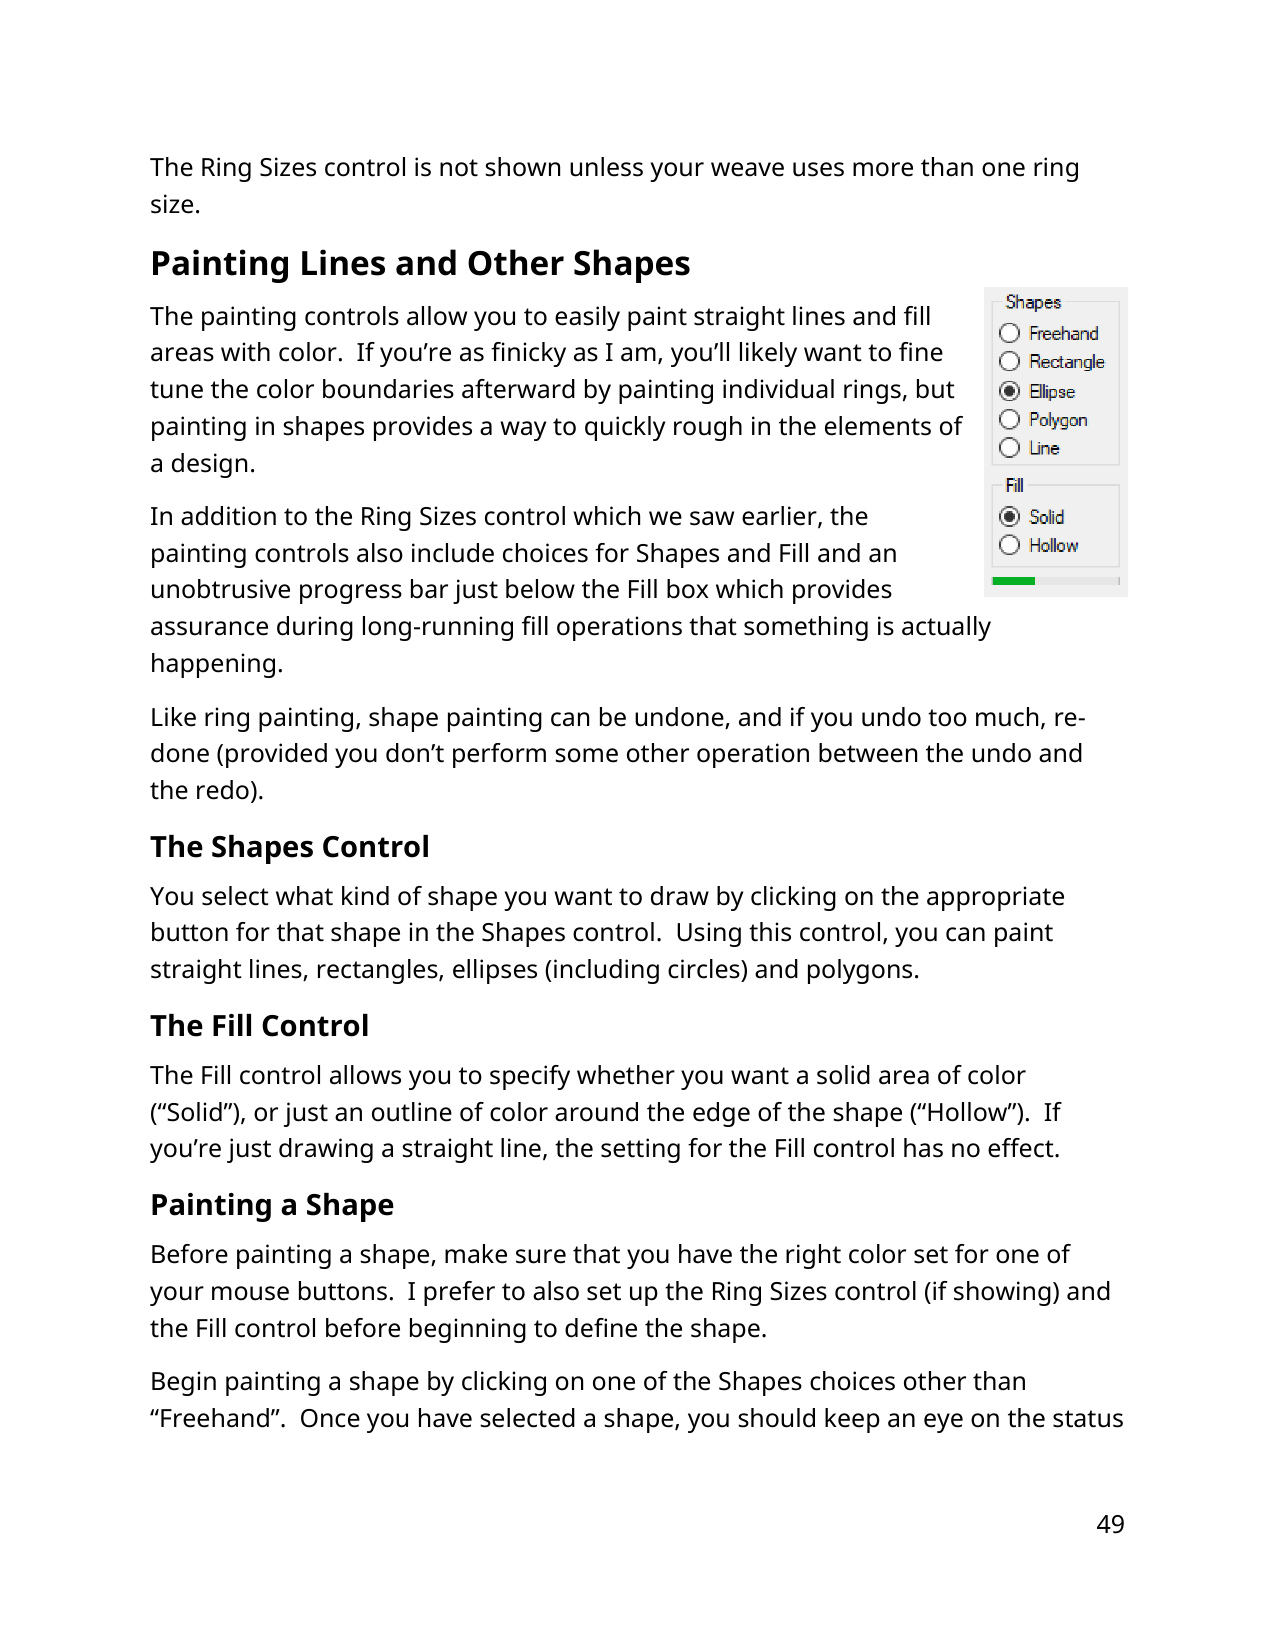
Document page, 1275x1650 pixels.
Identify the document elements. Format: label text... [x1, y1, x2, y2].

picture [984, 287, 1129, 597]
subtitle Painting Lines and Other Shapes [150, 240, 1125, 286]
text Before painting a shape, make sure that you have the right color set for one of your mouse buttons. I prefer to also set up the Ring Sizes control (if showing) and the Fill control before beginning to define the shape. [150, 1237, 1125, 1344]
text Like ring painting, shape painting can be undone, and if you undo too much, re-done (provided you don’t perform some other operation between the undo and the redo). [150, 699, 1125, 807]
text In addition to the Ring Sizes control which we saw earlier, the painting controls also include choices for Shapes and Fill and an unobtrusive progress bar just below the Fill box which provides assurance during long-running fill operations that something is actually happening. [150, 499, 1125, 680]
subtitle The Shapes Control [150, 826, 1125, 866]
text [150, 1364, 1125, 1434]
text The Ring Sizes control is not shown unless your weave uses more than one ring size. [150, 150, 1125, 221]
text The Fill control allows you to specify whether you want a solid area of color (“Solid”), or just an outline of color around the edge of the shape (“Hollow”). If you’re just drawing a straight line, the setting for the Fill control has no effect. [150, 1057, 1125, 1165]
subtitle The Fill Control [150, 1005, 1125, 1045]
text The painting controls allow you to easily paint straight lines and fill areas with color. If you’re as finicky as I am, you’ll likely want to fine tune the color boundaries afterward by painting individual rings, but painting in shapes provides a way to quickly rough in the elements of a design. [150, 298, 984, 479]
text You select what kind of shape you want to draw by clicking on the appropriate button for that shape in the Shapes control. Using this control, you can paint straight lines, rectangles, ellipses (including circles) and polygons. [150, 878, 1125, 986]
subtitle Painting a Shape [150, 1184, 1125, 1224]
